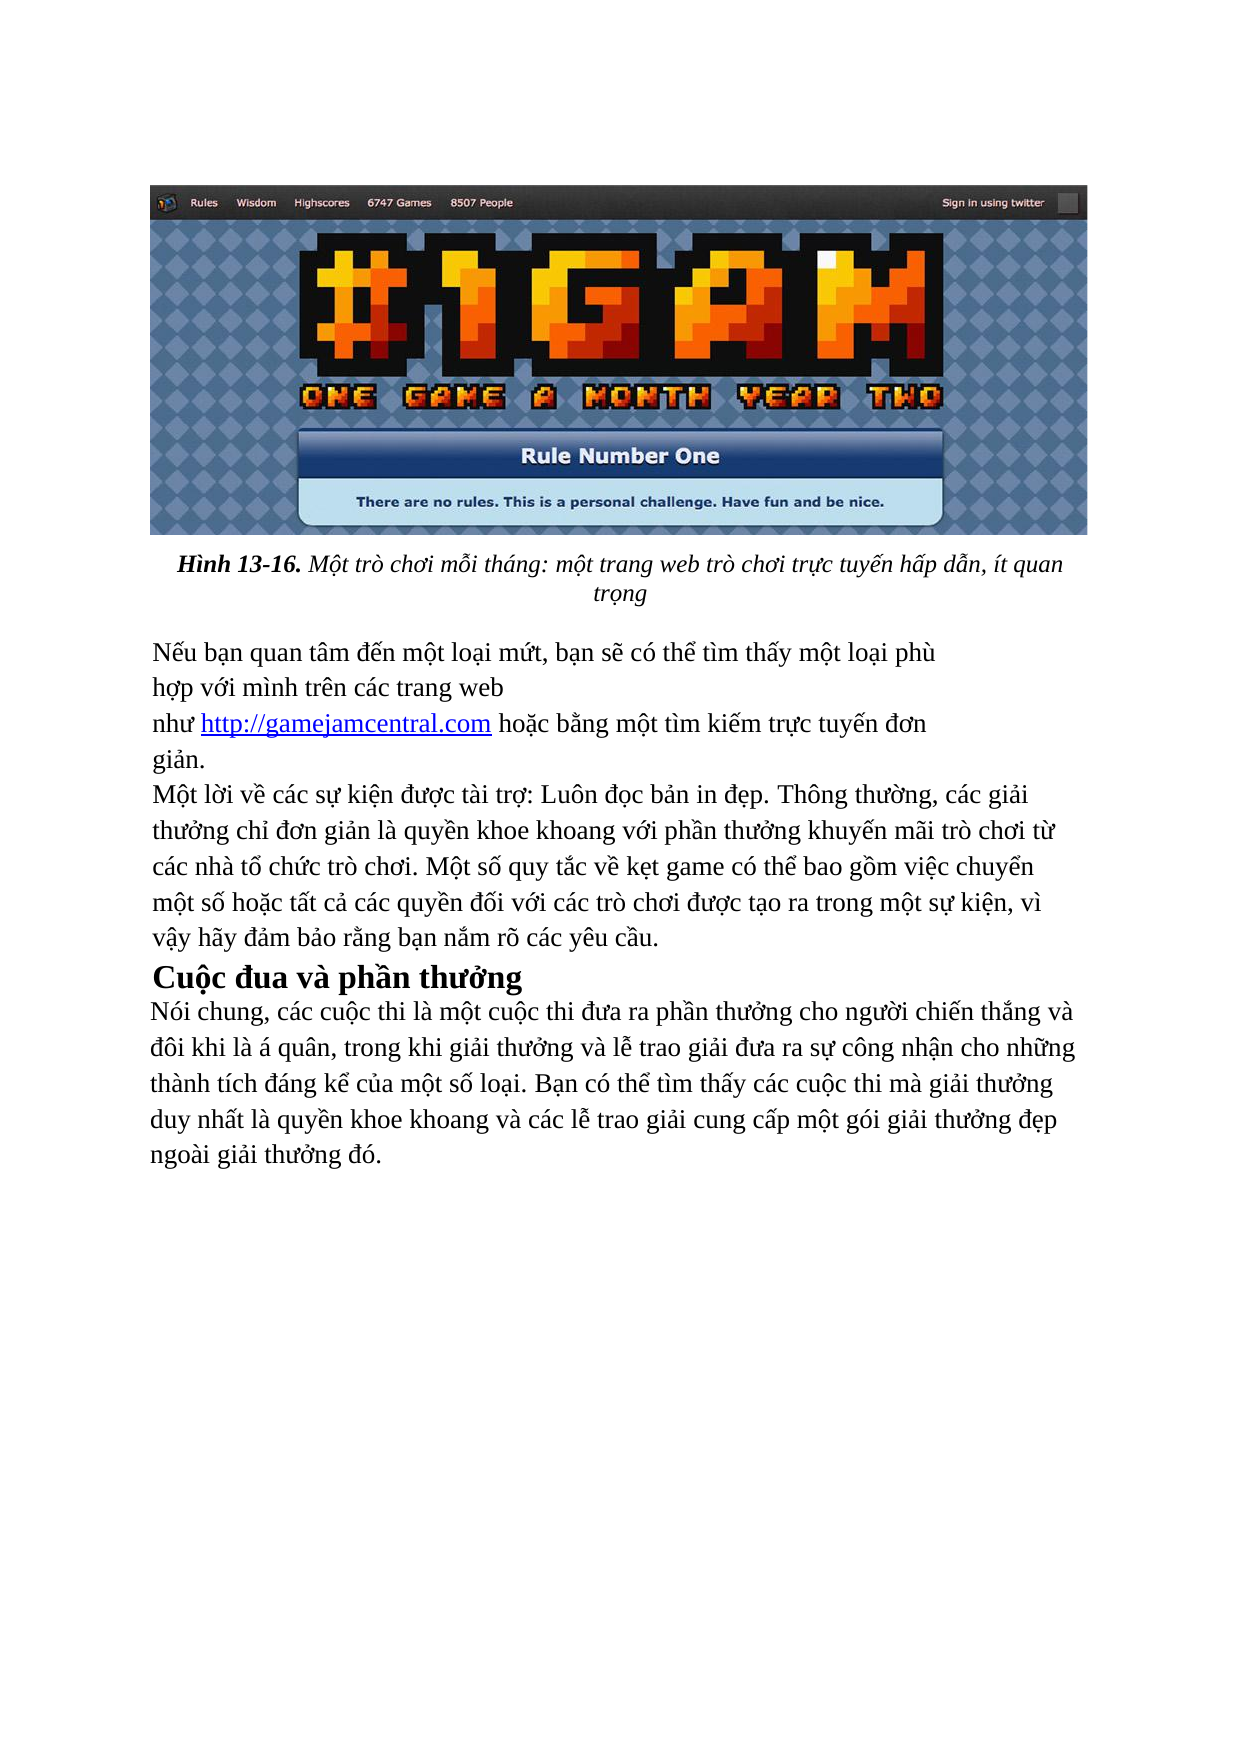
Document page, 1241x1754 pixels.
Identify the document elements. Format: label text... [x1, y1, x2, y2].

text Hình 13-16. Một trò chơi mỗi tháng: một trang web trò chơi trực tuyến hấp dẫn, ít quan trọng [150, 549, 1090, 607]
text Nói chung, các cuộc thi là một cuộc thi đưa ra phần thưởng cho người chiến thắng và đôi khi là á quân, trong khi giải thưởng và lễ trao giải đưa ra sự công nhận cho những thành tích đáng kể của một số loại. Bạn có thể tìm thấy các cuộc thi mà giải thưởng duy nhất là quyền khoe khoang và các lễ trao giải cung cấp một gói giải thưởng đẹp ngoài giải thưởng đó. [150, 996, 1090, 1169]
text Nếu bạn quan tâm đến một loại mứt, bạn sẽ có thể tìm thấy một loại phù hợp với mình trên các trang web như http://gamejamcentral.com hoặc bằng một tìm kiếm trực tuyến đơn giản. [152, 636, 944, 774]
text Cuộc đua và phần thưởng [152, 957, 1090, 996]
picture [150, 185, 1088, 535]
text Một lời về các sự kiện được tài trợ: Luôn đọc bản in đẹp. Thông thường, các giải thưởng chỉ đơn giản là quyền khoe khoang với phần thưởng khuyến mãi trò chơi từ các nhà tổ chức trò chơi. Một số quy tắc về kẹt game có thể bao gồm việc chuyển một số hoặc tất cả các quyền đối với các trò chơi được tạo ra trong một sự kiện, vì vậy hãy đảm bảo rằng bạn nắm rõ các yêu cầu. [152, 778, 1063, 953]
